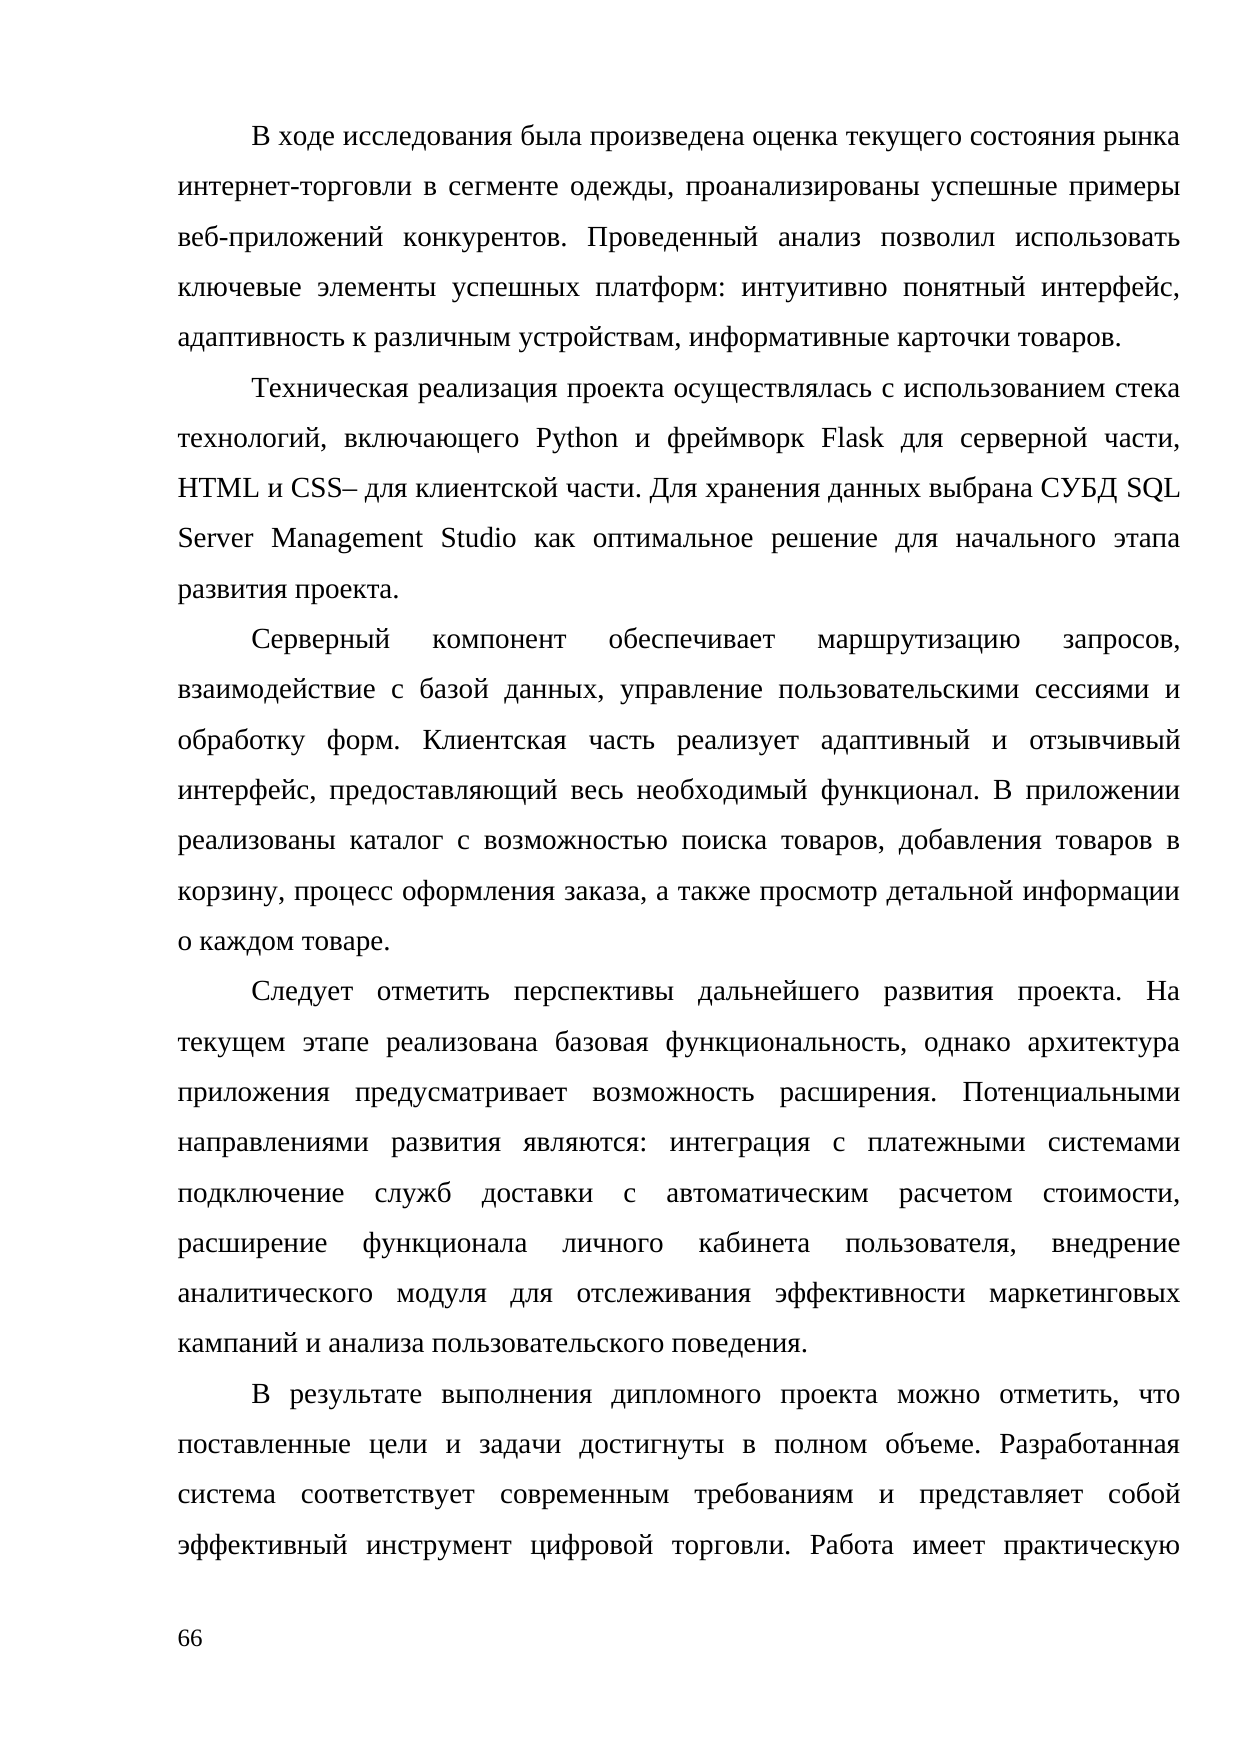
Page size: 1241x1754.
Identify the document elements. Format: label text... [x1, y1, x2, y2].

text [177, 1376, 1181, 1560]
text Техническая реализация проекта осуществлялась с использованием стека технологий, включающего Python и фреймворк Flask для серверной части, HTML и CSS– для клиентской части. Для хранения данных выбрана СУБД SQL Server Management Studio как оптимальное решение для начального этапа развития проекта. [177, 370, 1181, 604]
text Серверный компонент обеспечивает маршрутизацию запросов, взаимодействие с базой данных, управление пользовательскими сессиями и обработку форм. Клиентская часть реализует адаптивный и отзывчивый интерфейс, предоставляющий весь необходимый функционал. В приложении реализованы каталог с возможностью поиска товаров, добавления товаров в корзину, процесс оформления заказа, а также просмотр детальной информации о каждом товаре. [177, 621, 1181, 957]
text Следует отметить перспективы дальнейшего развития проекта. На текущем этапе реализована базовая функциональность, однако архитектура приложения предусматривает возможность расширения. Потенциальными направлениями развития являются: интеграция с платежными системами подключение служб доставки с автоматическим расчетом стоимости, расширение функционала личного кабинета пользователя, внедрение аналитического модуля для отслеживания эффективности маркетинговых кампаний и анализа пользовательского поведения. [177, 973, 1181, 1359]
text В ходе исследования была произведена оценка текущего состояния рынка интернет-торговли в сегменте одежды, проанализированы успешные примеры веб-приложений конкурентов. Проведенный анализ позволил использовать ключевые элементы успешных платформ: интуитивно понятный интерфейс, адаптивность к различным устройствам, информативные карточки товаров. [177, 118, 1181, 353]
